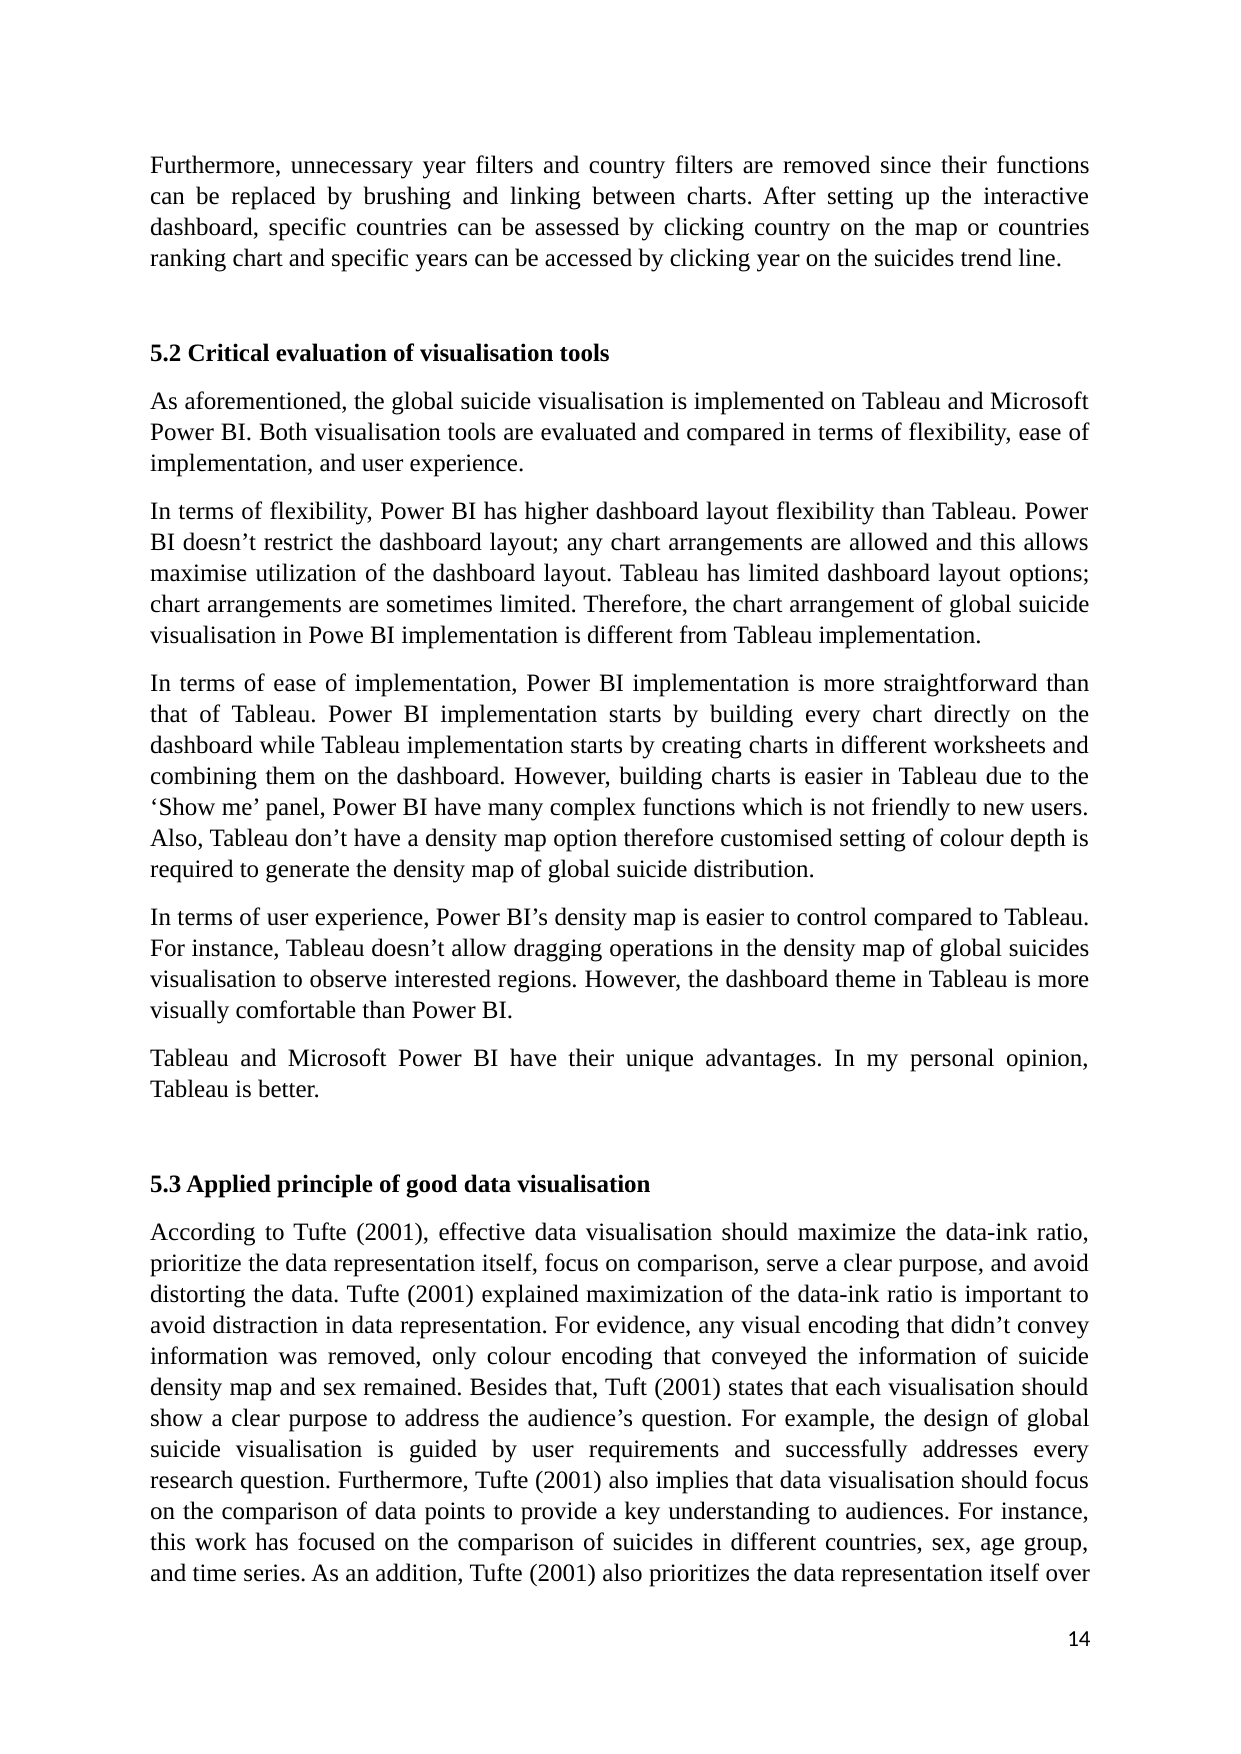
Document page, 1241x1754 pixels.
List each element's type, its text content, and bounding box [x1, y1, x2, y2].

text In terms of flexibility, Power BI has higher dashboard layout flexibility than Tableau. Power BI doesn’t restrict the dashboard layout; any chart arrangements are allowed and this allows maximise utilization of the dashboard layout. Tableau has limited dashboard layout options; chart arrangements are sometimes limited. Therefore, the chart arrangement of global suicide visualisation in Powe BI implementation is different from Tableau implementation. [150, 496, 1090, 649]
text In terms of user experience, Power BI’s density map is easier to control compared to Tableau. For instance, Tableau doesn’t allow dragging operations in the density map of global suicides visualisation to observe interested regions. However, the dashboard theme in Tableau is more visually comfortable than Power BI. [150, 902, 1090, 1024]
text 5.2 Critical evaluation of visualisation tools [150, 338, 1090, 367]
text 5.3 Applied principle of good data visualisation [150, 1169, 1090, 1198]
text As aforementioned, the global suicide visualisation is implemented on Tableau and Microsoft Power BI. Both visualisation tools are evaluated and compared in terms of flexibility, ease of implementation, and user experience. [150, 386, 1090, 477]
text Tableau and Microsoft Power BI have their unique advantages. In my personal opinion, Tableau is better. [150, 1043, 1090, 1102]
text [150, 1217, 1090, 1587]
text Furthermore, unnecessary year filters and country filters are removed since their functions can be replaced by brushing and linking between charts. After setting up the interactive dashboard, specific countries can be assessed by clicking country on the map or countries ranking chart and specific years can be accessed by clicking year on the suicides trend line. [150, 150, 1090, 272]
text In terms of ease of implementation, Power BI implementation is more straightforward than that of Tableau. Power BI implementation starts by building every chart directly on the dashboard while Tableau implementation starts by creating charts in different worksheets and combining them on the dashboard. However, building charts is easier in Tableau due to the ‘Show me’ panel, Power BI have many complex functions which is not friendly to new users. Also, Tableau don’t have a density map option therefore customised setting of colour depth is required to generate the density map of global suicide distribution. [150, 668, 1090, 883]
